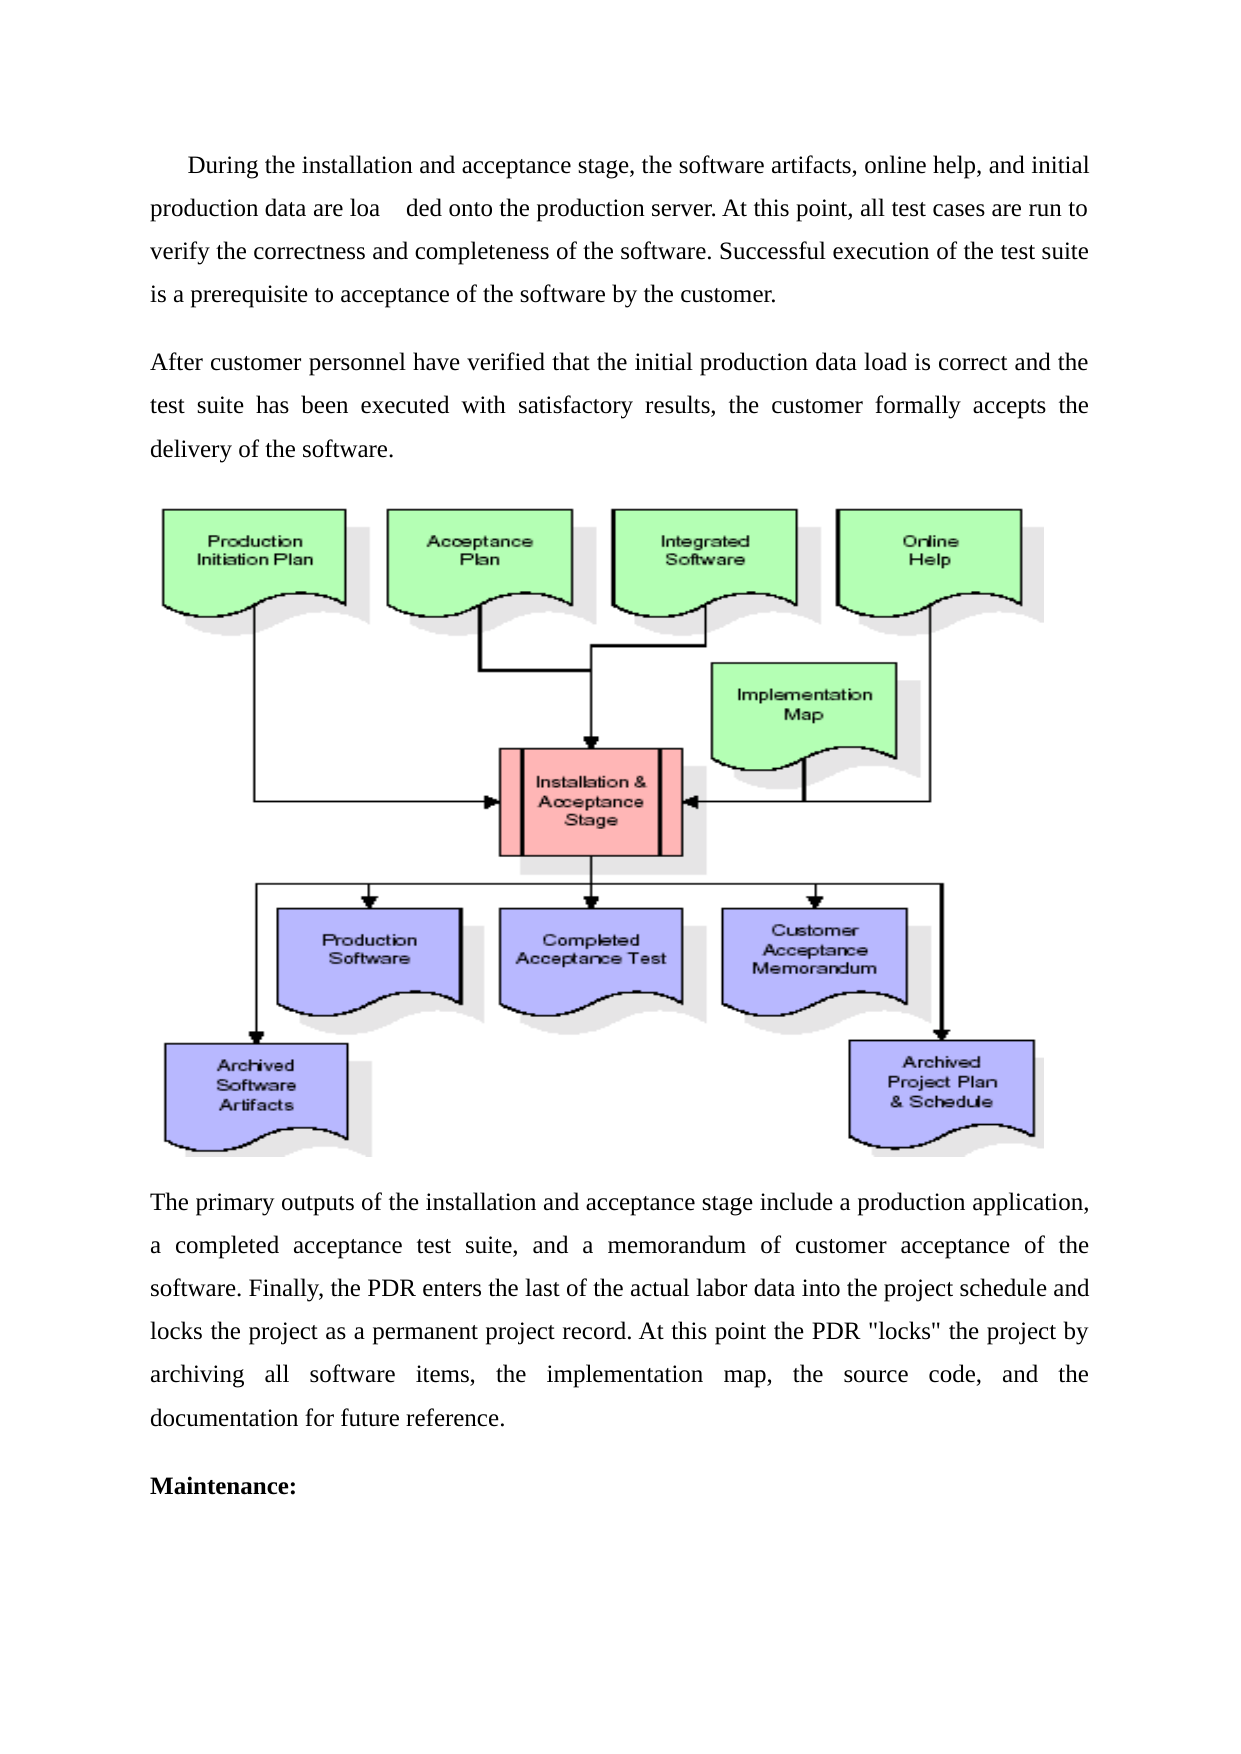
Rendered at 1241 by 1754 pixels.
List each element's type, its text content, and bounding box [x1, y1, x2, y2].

text After customer personnel have verified that the initial production data load is correct and the test suite has been executed with satisfactory results, the customer formally accepts the delivery of the software. [150, 347, 1090, 462]
text The primary outputs of the installation and acceptance stage include a production application, a completed acceptance test suite, and a memorandum of customer acceptance of the software. Finally, the PDR enters the last of the actual labor data into the project schedule and locks the project as a permanent project record. At this point the PDR "locks" the project by archiving all software items, the implementation map, the source code, and the documentation for future reference. [150, 1187, 1090, 1431]
picture [150, 501, 1044, 1157]
text Maintenance: [150, 1471, 1090, 1499]
text During the installation and acceptance stage, the software artifacts, online help, and initial production data are loa ded onto the production server. At this point, all test cases are run to verify the correctness and completeness of the software. Successful execution of the test suite is a prerequisite to acceptance of the software by the customer. [150, 150, 1090, 308]
